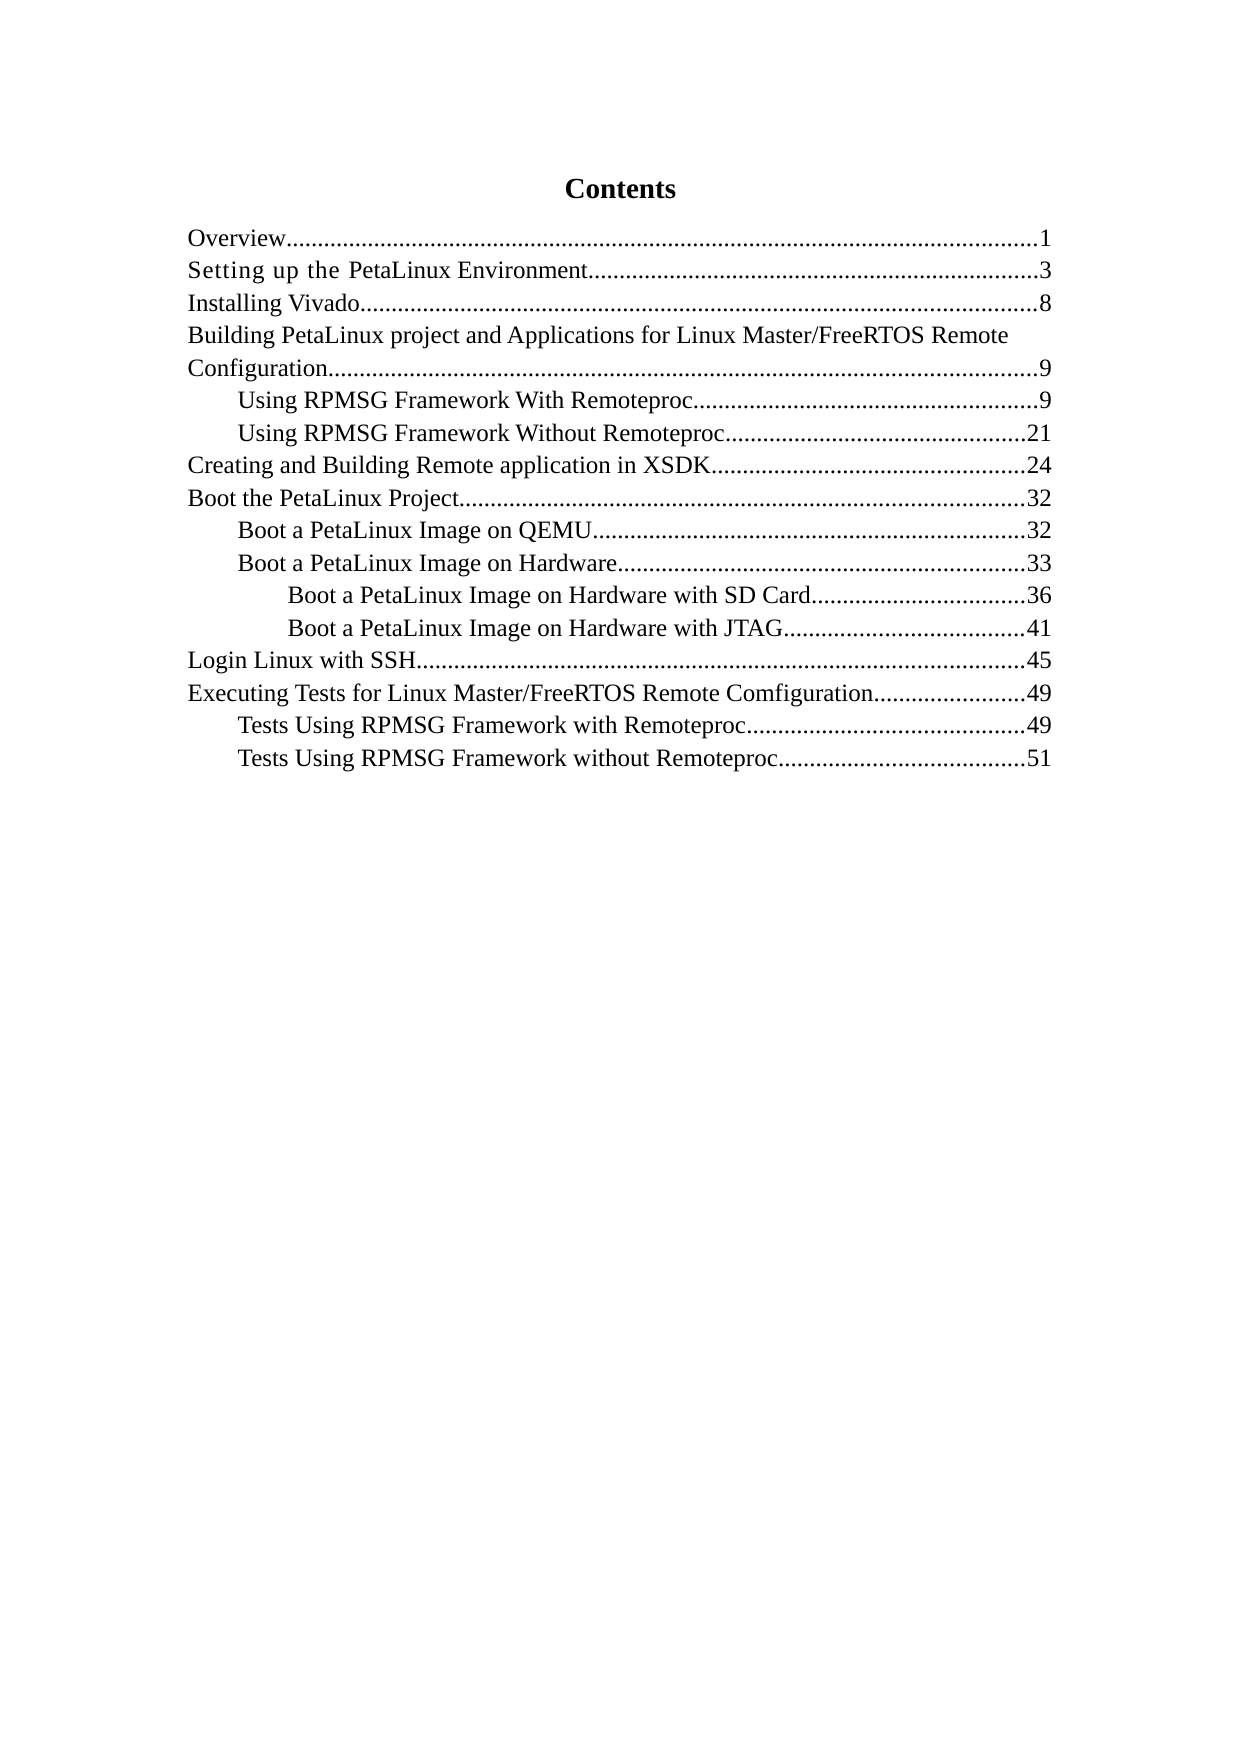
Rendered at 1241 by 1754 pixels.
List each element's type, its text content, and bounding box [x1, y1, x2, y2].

text Setting up the PetaLinux Environment 3 [187, 253, 1053, 286]
text Boot the PetaLinux Project 32 [187, 481, 1053, 513]
text Boot a PetaLinux Image on Hardware 33 [237, 546, 1053, 578]
text Creating and Building Remote application in XSDK 24 [187, 448, 1053, 481]
text Boot a PetaLinux Image on QEMU 32 [237, 513, 1053, 546]
text Using RPMSG Framework Without Remoteproc 21 [237, 416, 1053, 448]
text Boot a PetaLinux Image on Hardware with JTAG 41 [287, 611, 1053, 643]
text Tests Using RPMSG Framework with Remoteproc 49 [237, 708, 1053, 741]
text Login Linux with SSH 45 [187, 643, 1053, 676]
text Executing Tests for Linux Master/FreeRTOS Remote Comfiguration 49 [187, 676, 1053, 708]
text Installing Vivado 8 [187, 286, 1053, 318]
text Contents [187, 156, 1053, 221]
text Building PetaLinux project and Applications for Linux Master/FreeRTOS Remote Configuration 9 [187, 318, 1053, 383]
text Using RPMSG Framework With Remoteproc 9 [237, 383, 1053, 416]
text Boot a PetaLinux Image on Hardware with SD Card 36 [287, 578, 1053, 611]
text Tests Using RPMSG Framework without Remoteproc 51 [237, 741, 1053, 773]
text Overview 1 [187, 221, 1053, 253]
